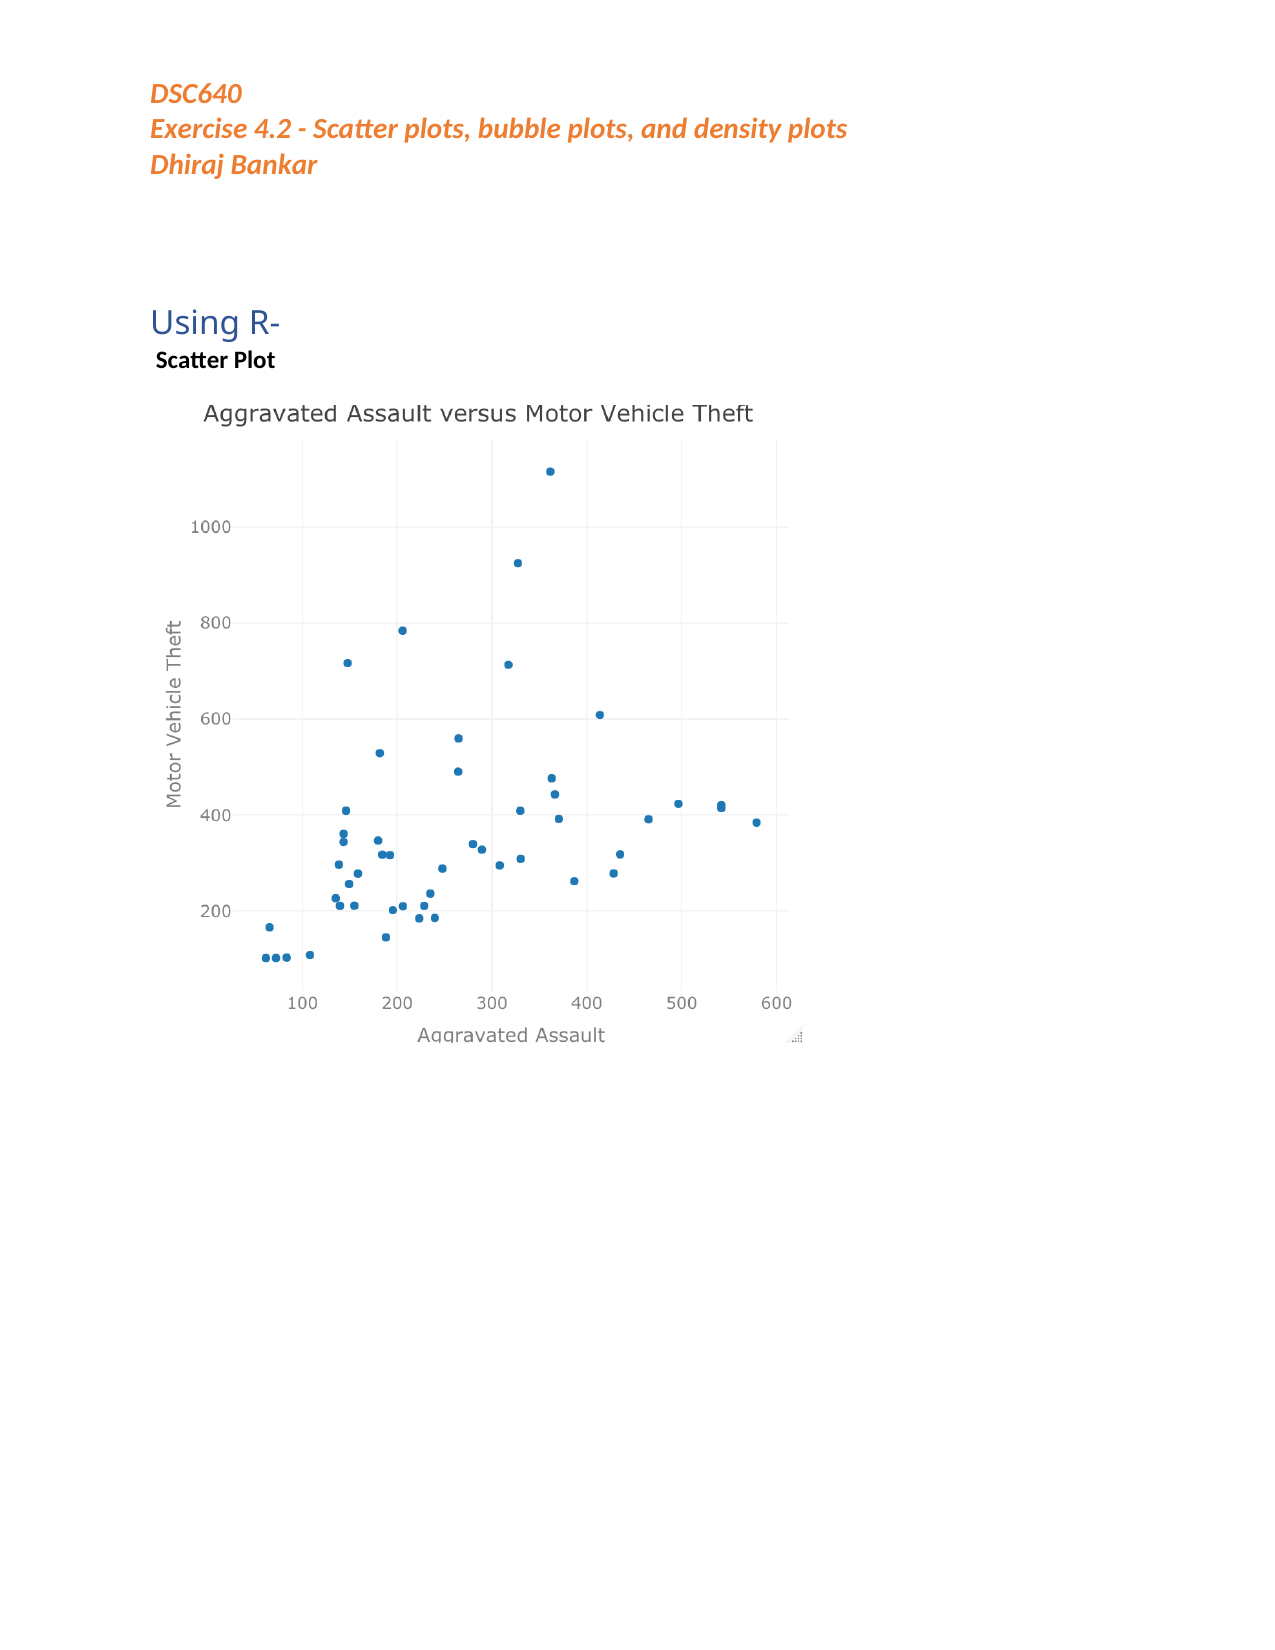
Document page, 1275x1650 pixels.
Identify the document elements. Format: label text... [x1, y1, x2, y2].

subtitle Using R- [150, 298, 1125, 344]
text Scatter Plot [150, 344, 1125, 374]
picture [150, 405, 803, 1043]
